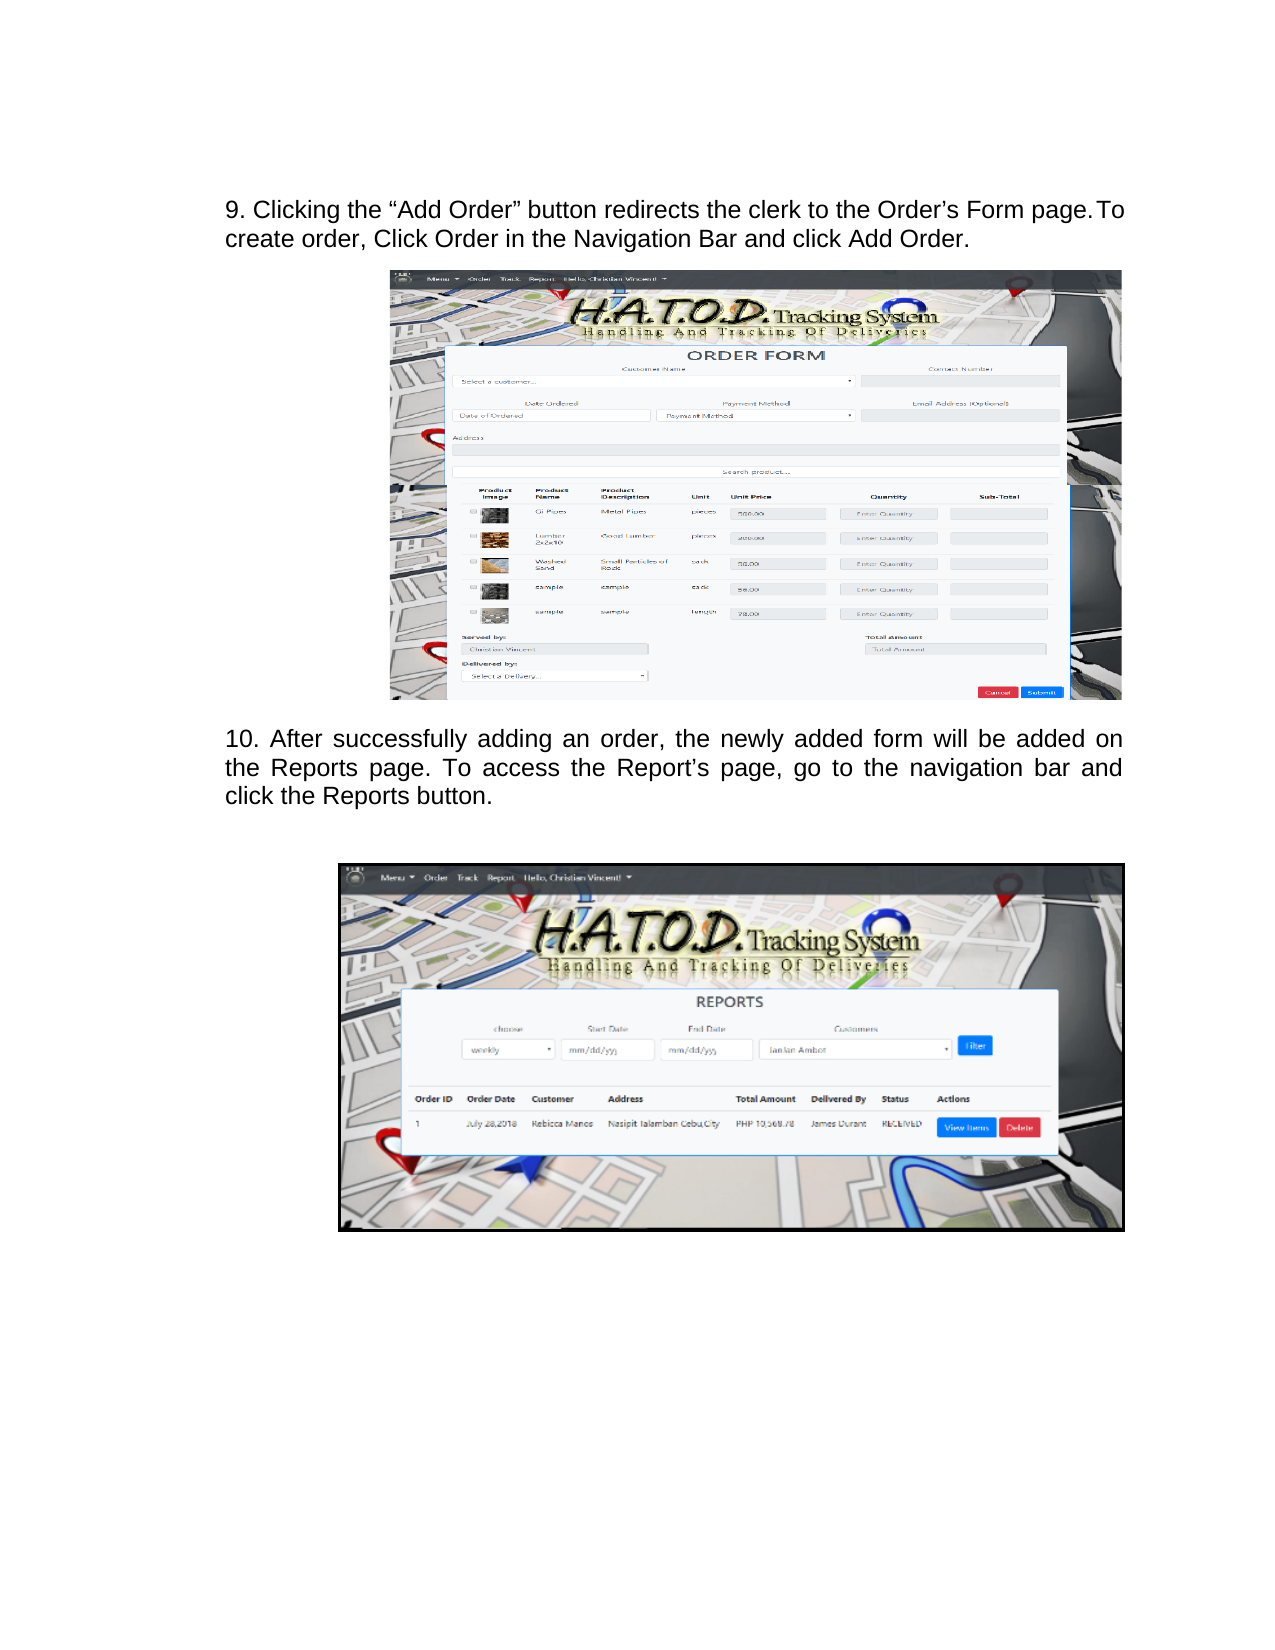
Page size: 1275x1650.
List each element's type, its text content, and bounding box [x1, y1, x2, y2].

text 10. After successfully adding an order, the newly added form will be added on the Reports page. To access the Report’s page, go to the navigation bar and click the Reports button. [225, 724, 1125, 810]
picture [389, 270, 1122, 700]
text 9. Clicking the “Add Order” button redirects the clerk to the Order’s Form page.To create order, Click Order in the Navigation Bar and click Add Order. [225, 195, 1125, 253]
picture [341, 866, 1122, 1229]
